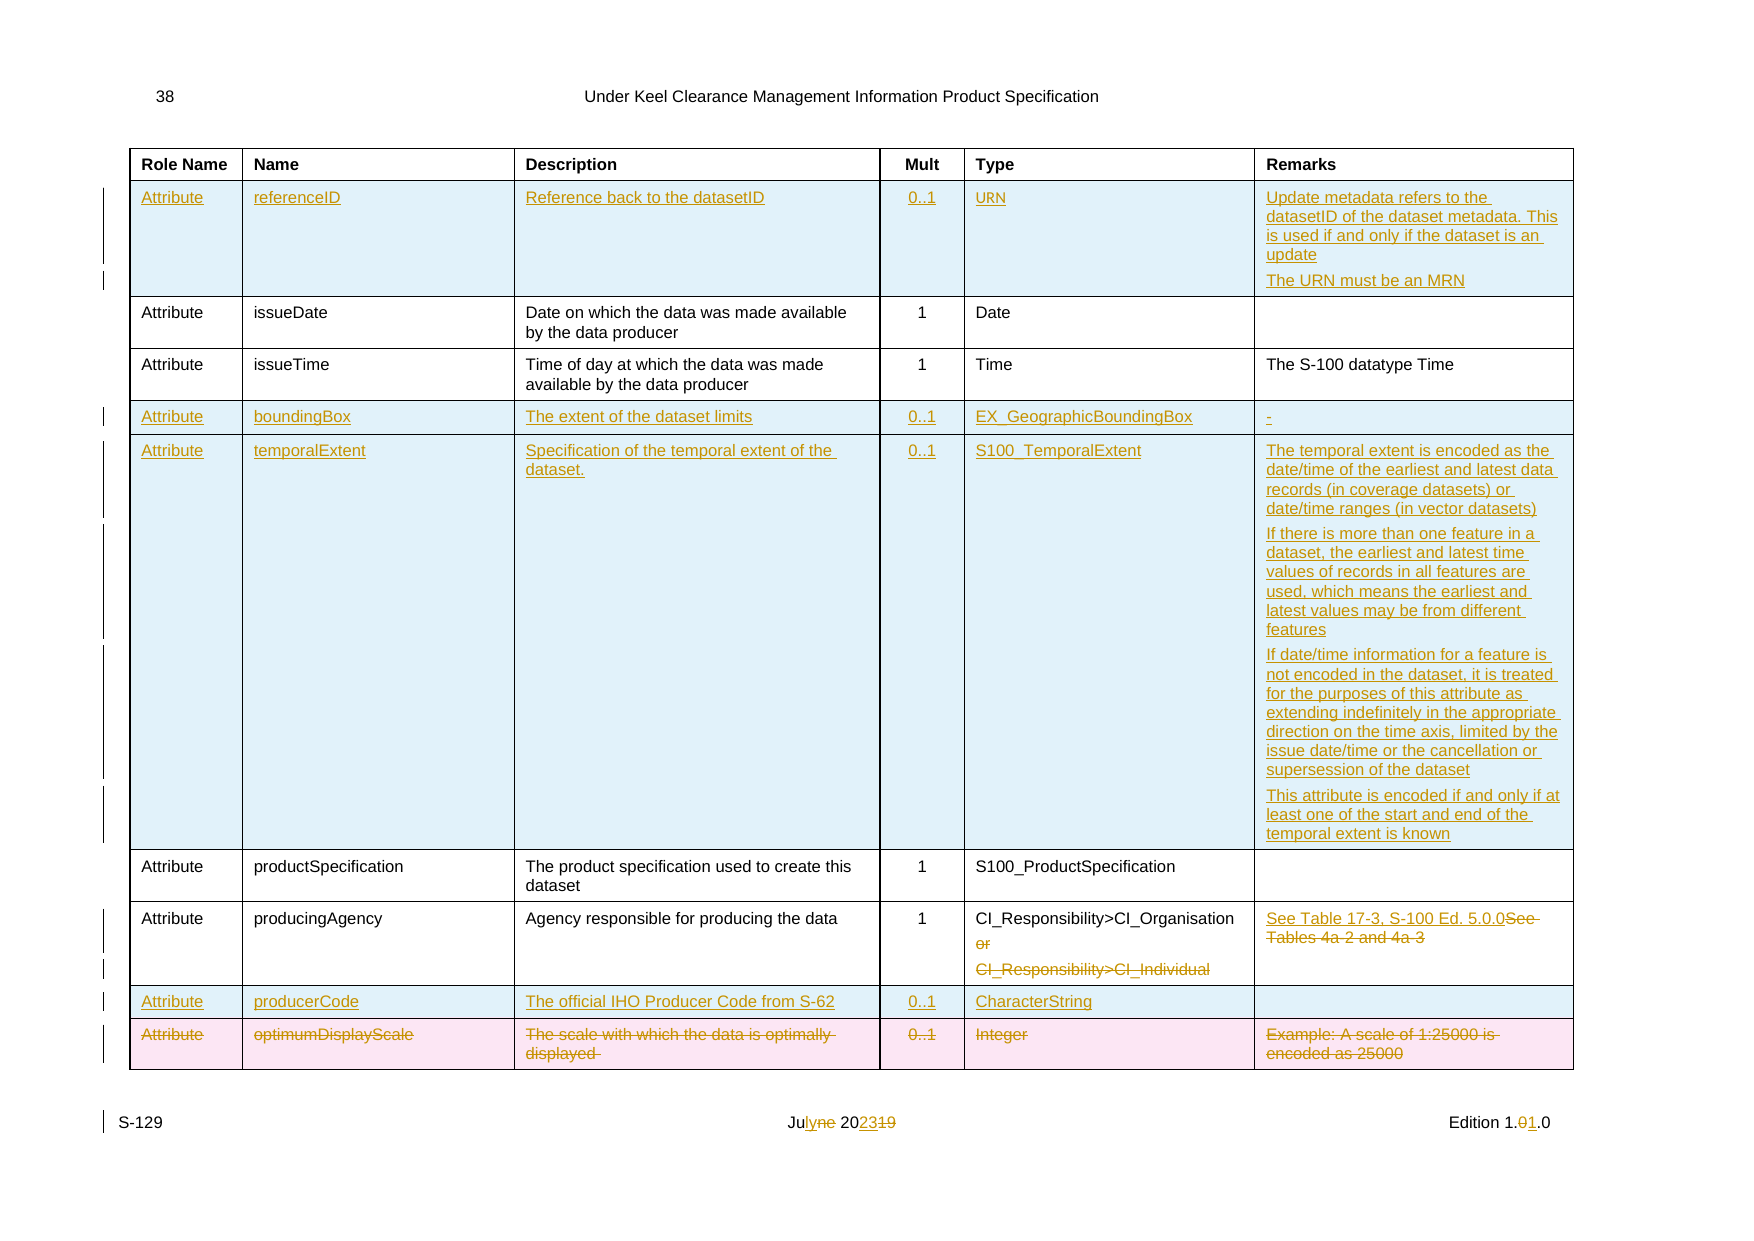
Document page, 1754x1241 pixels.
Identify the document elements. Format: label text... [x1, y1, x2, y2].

table_header Mult [881, 149, 964, 180]
table_cell Agency responsible for producing the data [515, 902, 879, 985]
table_cell Date [965, 297, 1254, 348]
table_cell [1255, 850, 1573, 901]
table_cell Date on which the data was made available by the data producer [515, 297, 879, 348]
table_cell CI_Responsibility>CI_Organisation [965, 902, 1254, 985]
table_cell Time [965, 349, 1254, 400]
table_cell The S-100 datatype Time [1255, 349, 1573, 400]
table_cell producingAgency [243, 902, 514, 985]
table_cell S100_ProductSpecification [965, 850, 1254, 901]
table_cell 1 [881, 349, 964, 400]
table_cell Attribute [131, 349, 242, 400]
table_header Name [243, 149, 514, 180]
table_cell 1 [881, 297, 964, 348]
table_cell Attribute [131, 297, 242, 348]
table_cell [1255, 297, 1573, 348]
table_cell Attribute [131, 850, 242, 901]
table_cell 1 [881, 850, 964, 901]
table_cell [1255, 902, 1573, 985]
table_cell Attribute [131, 902, 242, 985]
table_header Remarks [1255, 149, 1573, 180]
table_header Role Name [131, 149, 242, 180]
table_cell issueTime [243, 349, 514, 400]
table_cell Time of day at which the data was made available by the data producer [515, 349, 879, 400]
table_header Type [965, 149, 1254, 180]
table_cell The product specification used to create this dataset [515, 850, 879, 901]
table_cell 1 [881, 902, 964, 985]
table_cell productSpecification [243, 850, 514, 901]
table_cell issueDate [243, 297, 514, 348]
table_header Description [515, 149, 879, 180]
